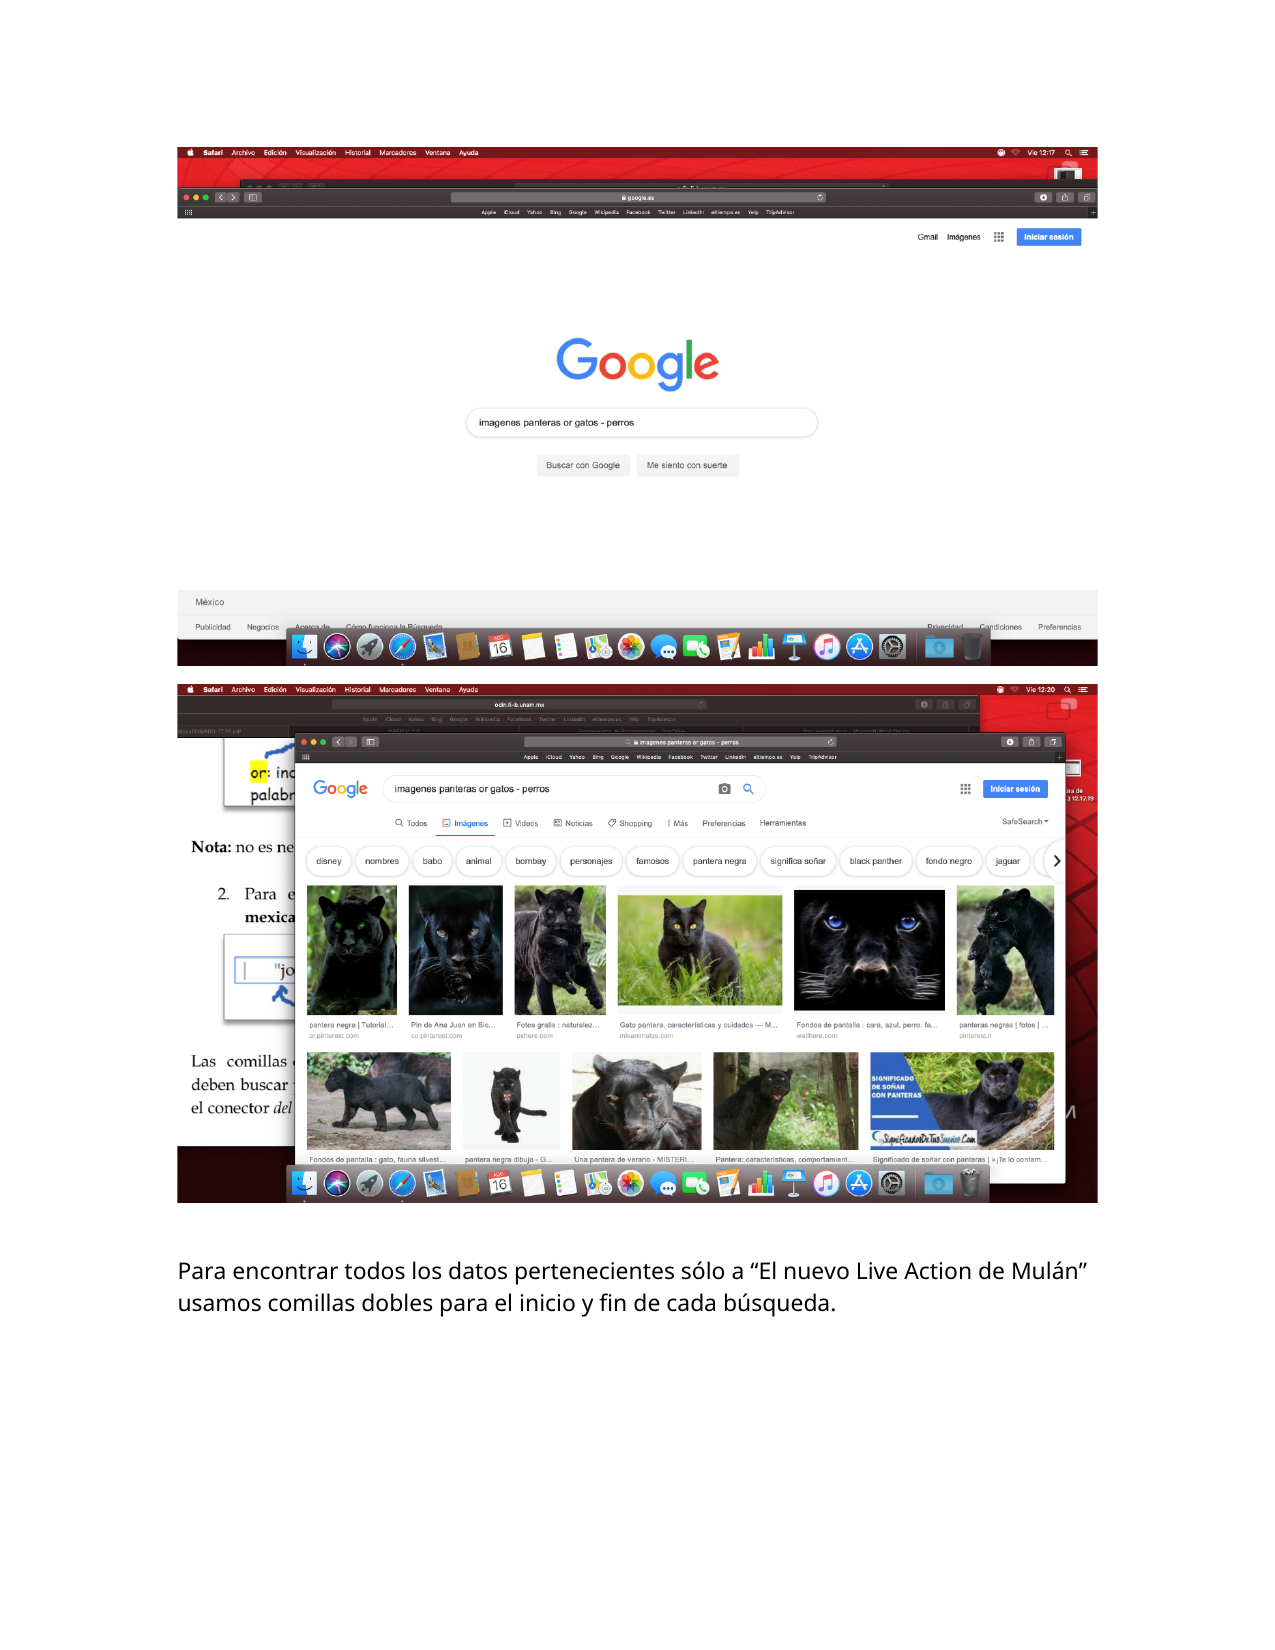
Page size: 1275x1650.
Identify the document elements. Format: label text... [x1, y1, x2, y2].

picture [177, 684, 1098, 1203]
picture [177, 147, 1098, 666]
text Para encontrar todos los datos pertenecientes sólo a “El nuevo Live Action de Mulán” usamos comillas dobles para el inicio y fin de cada búsqueda. [177, 1255, 1098, 1318]
